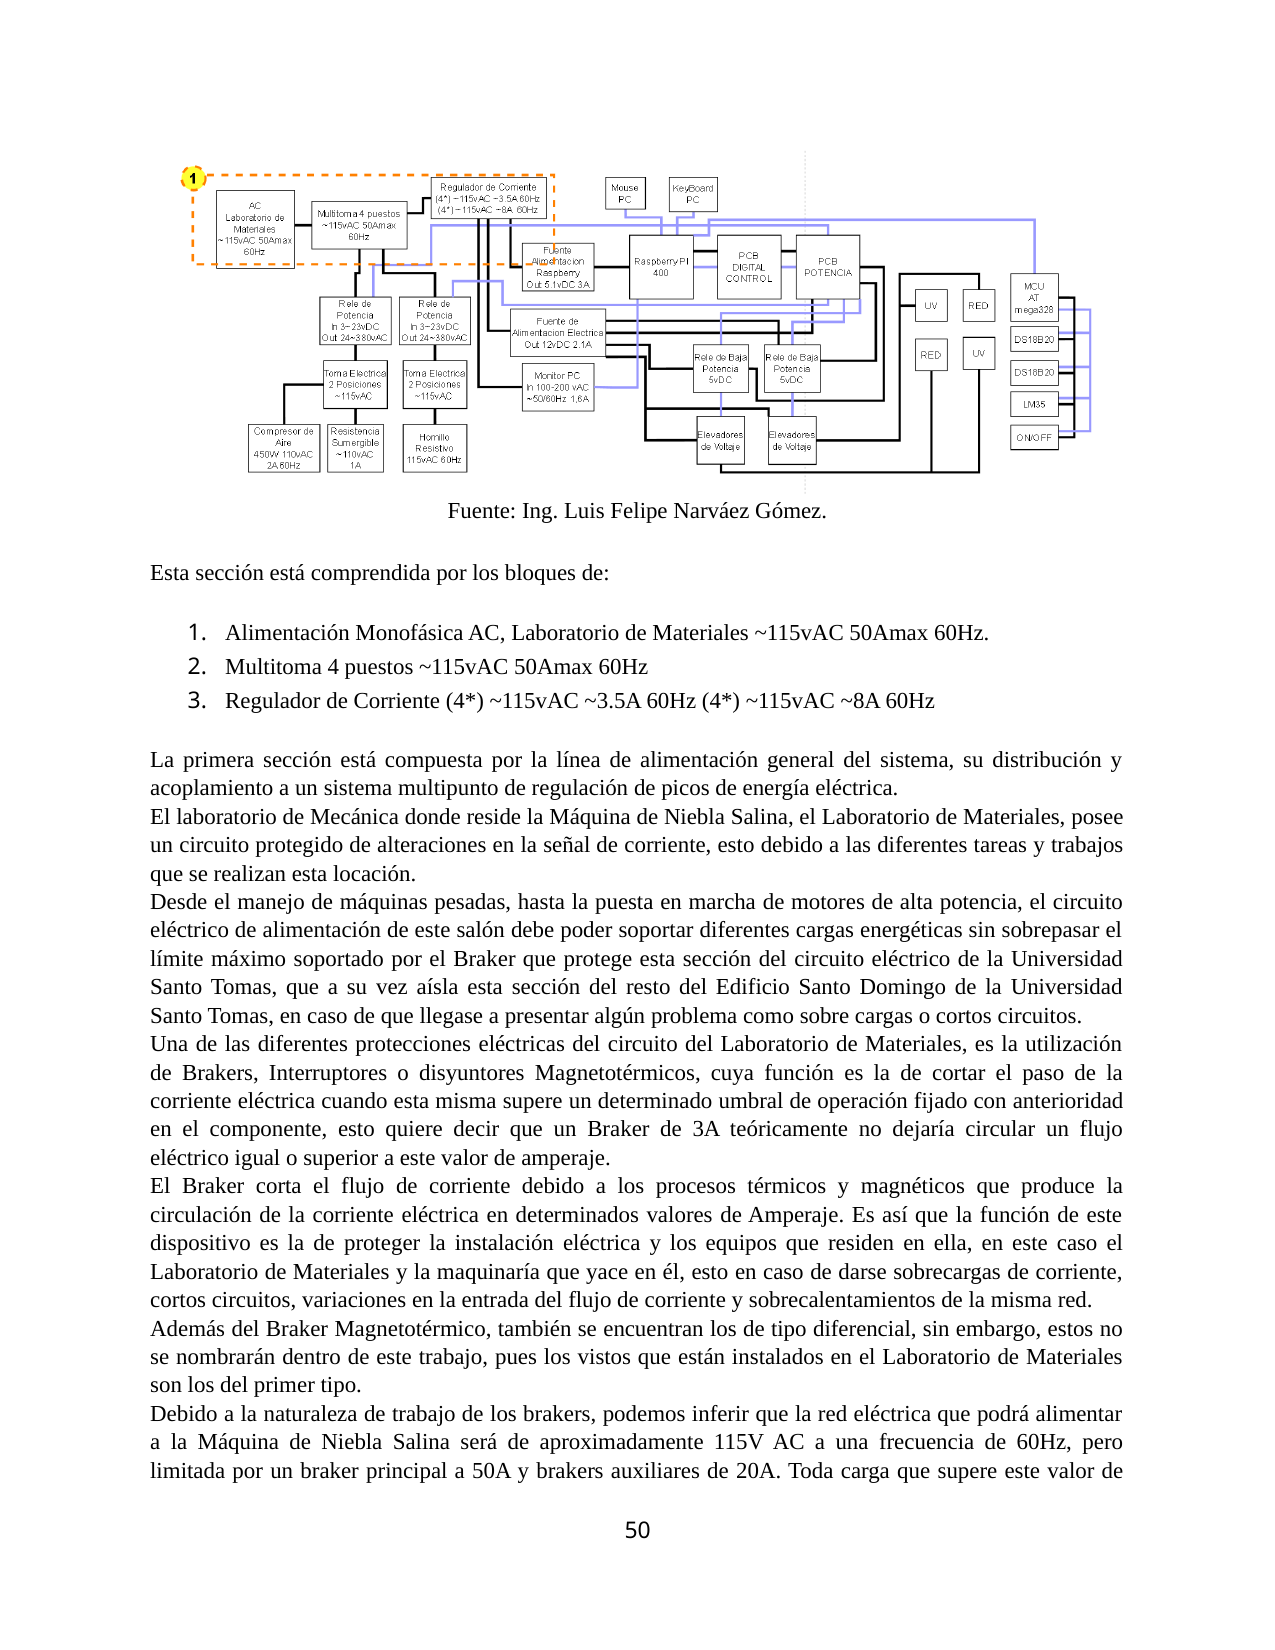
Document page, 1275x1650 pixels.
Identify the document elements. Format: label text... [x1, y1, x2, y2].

text Esta sección está comprendida por los bloques de: [150, 559, 1125, 586]
text Una de las diferentes protecciones eléctricas del circuito del Laboratorio de Materiales, es la utilización de Brakers, Interruptores o disyuntores Magnetotérmicos, cuya función es la de cortar el paso de la corriente eléctrica cuando esta misma supere un determinado umbral de operación fijado con anterioridad en el componente, esto quiere decir que un Braker de 3A teóricamente no dejaría circular un flujo eléctrico igual o superior a este valor de amperaje. [150, 1030, 1125, 1170]
text La primera sección está compuesta por la línea de alimentación general del sistema, su distribución y acoplamiento a un sistema multipunto de regulación de picos de energía eléctrica. [150, 746, 1125, 801]
picture [167, 150, 1108, 495]
list Multitoma 4 puestos ~115vAC 50Amax 60Hz [187, 650, 1125, 681]
text Además del Braker Magnetotérmico, también se encuentran los de tipo diferencial, sin embargo, estos no se nombrarán dentro de este trabajo, pues los vistos que están instalados en el Laboratorio de Materiales son los del primer tipo. [150, 1314, 1125, 1398]
text Desde el manejo de máquinas pesadas, hasta la puesta en marcha de motores de alta potencia, el circuito eléctrico de alimentación de este salón debe poder soportar diferentes cargas energéticas sin sobrepasar el límite máximo soportado por el Braker que protege esta sección del circuito eléctrico de la Universidad Santo Tomas, que a su vez aísla esta sección del resto del Edificio Santo Domingo de la Universidad Santo Tomas, en caso de que llegase a presentar algún problema como sobre cargas o cortos circuitos. [150, 888, 1125, 1028]
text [150, 1400, 1125, 1483]
text El laboratorio de Mecánica donde reside la Máquina de Niebla Salina, el Laboratorio de Materiales, posee un circuito protegido de alteraciones en la señal de corriente, esto debido a las diferentes tareas y trabajos que se realizan esta locación. [150, 803, 1125, 886]
list Alimentación Monofásica AC, Laboratorio de Materiales ~115vAC 50Amax 60Hz. [187, 616, 1125, 647]
list Regulador de Corriente (4*) ~115vAC ~3.5A 60Hz (4*) ~115vAC ~8A 60Hz [187, 684, 1125, 715]
text El Braker corta el flujo de corriente debido a los procesos térmicos y magnéticos que produce la circulación de la corriente eléctrica en determinados valores de Amperaje. Es así que la función de este dispositivo es la de proteger la instalación eléctrica y los equipos que residen en ella, en este caso el Laboratorio de Materiales y la maquinaría que yace en él, esto en caso de darse sobrecargas de corriente, cortos circuitos, variaciones en la entrada del flujo de corriente y sobrecalentamientos de la misma red. [150, 1172, 1125, 1312]
text Fuente: Ing. Luis Felipe Narváez Gómez. [150, 497, 1125, 523]
